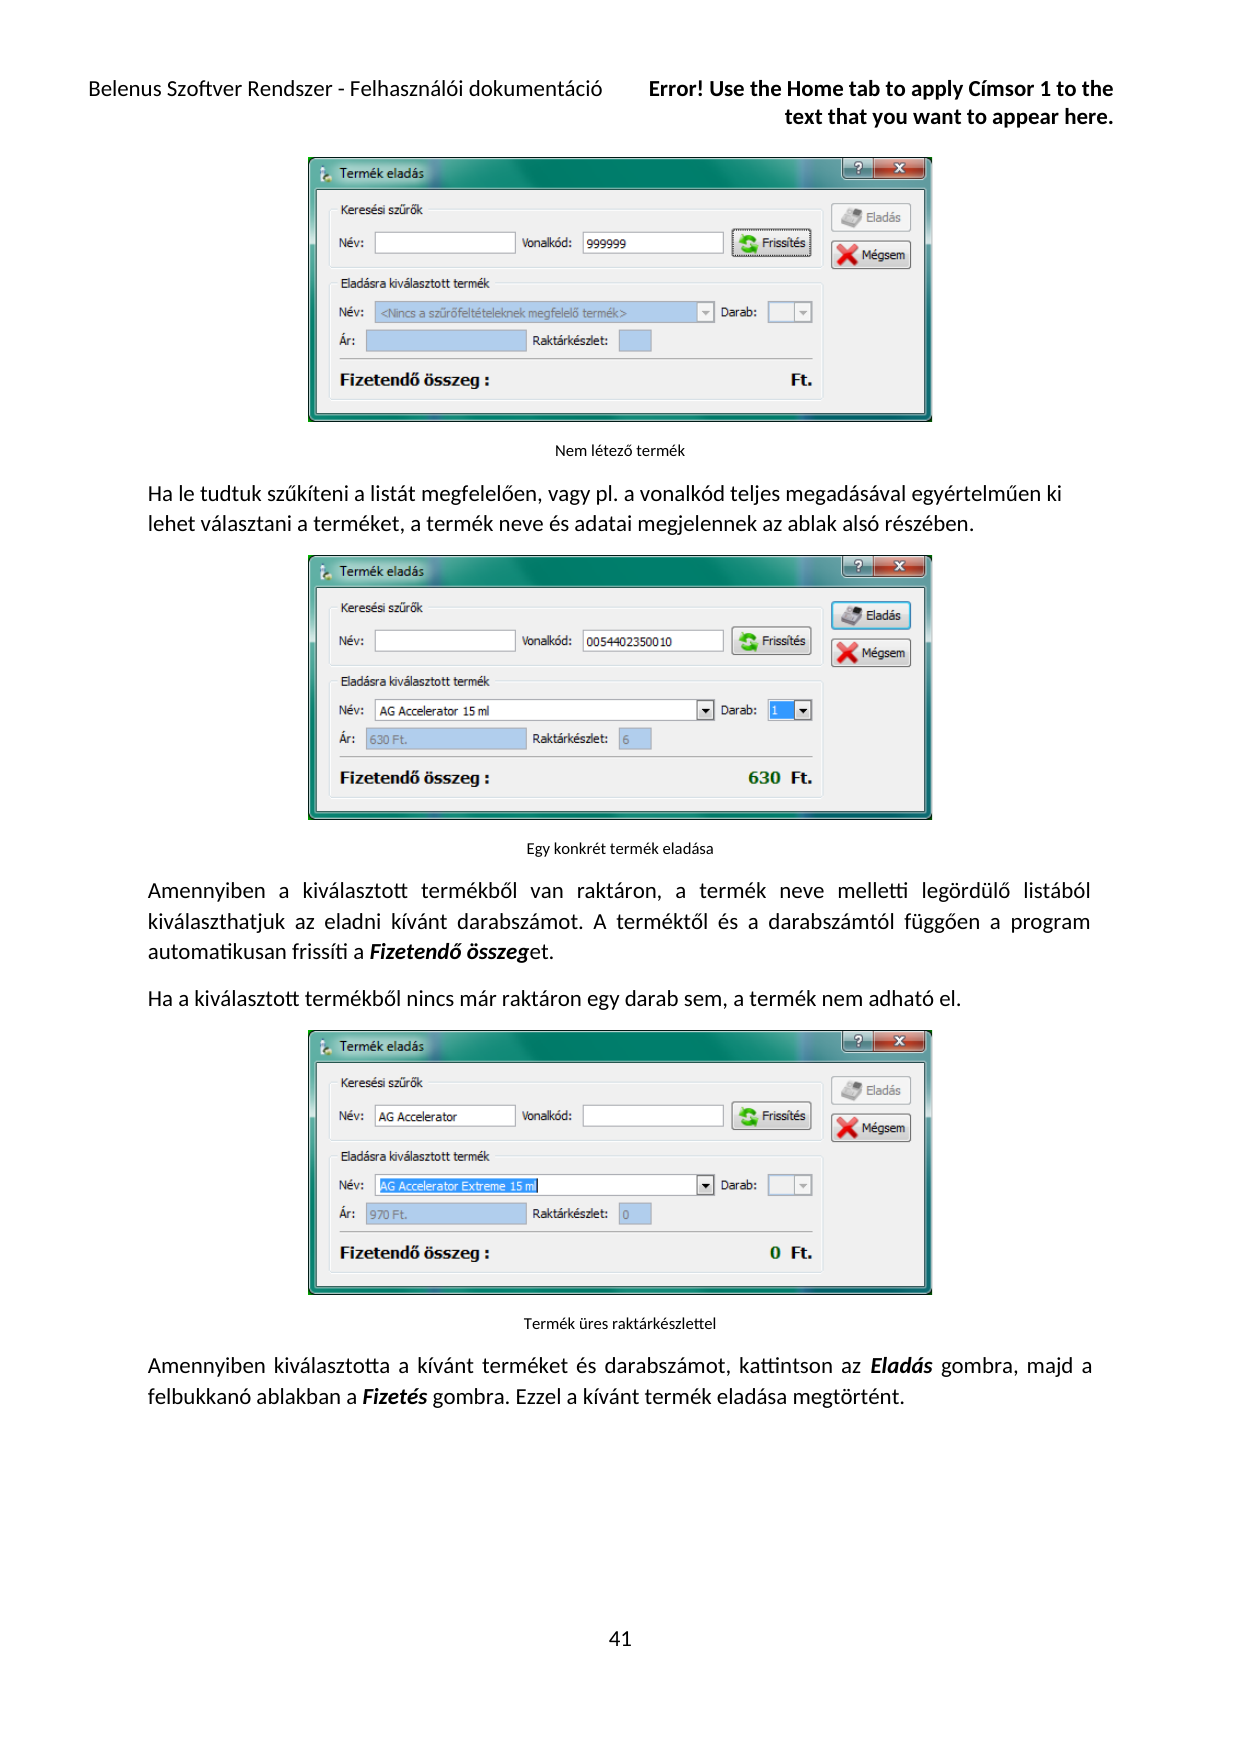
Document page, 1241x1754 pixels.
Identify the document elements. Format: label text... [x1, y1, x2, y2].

text Amennyiben a kiválasztott termékből van raktáron, a termék neve melletti legördülő listából kiválaszthatjuk az eladni kívánt darabszámot. A terméktől és a darabszámtól függően a program automatikusan frissíti a Fizetendő összeget. [148, 877, 1093, 965]
picture [308, 157, 933, 422]
text Amennyiben kiválasztotta a kívánt terméket és darabszámot, kattintson az Eladás gombra, majd a felbukkanó ablakban a Fizetés gombra. Ezzel a kívánt termék eladása megtörtént. [148, 1352, 1093, 1410]
text Egy konkrét termék eladása [148, 838, 1093, 858]
text Termék üres raktárkészlettel [148, 1313, 1093, 1333]
text Ha le tudtuk szűkíteni a listát megfelelően, vagy pl. a vonalkód teljes megadásával egyértelműen ki lehet választani a terméket, a termék neve és adatai megjelennek az ablak alsó részében. [148, 479, 1093, 537]
text Nem létező termék [148, 440, 1093, 460]
text Ha a kiválasztott termékből nincs már raktáron egy darab sem, a termék nem adható el. [148, 984, 1093, 1012]
picture [308, 1030, 933, 1295]
picture [308, 555, 933, 820]
